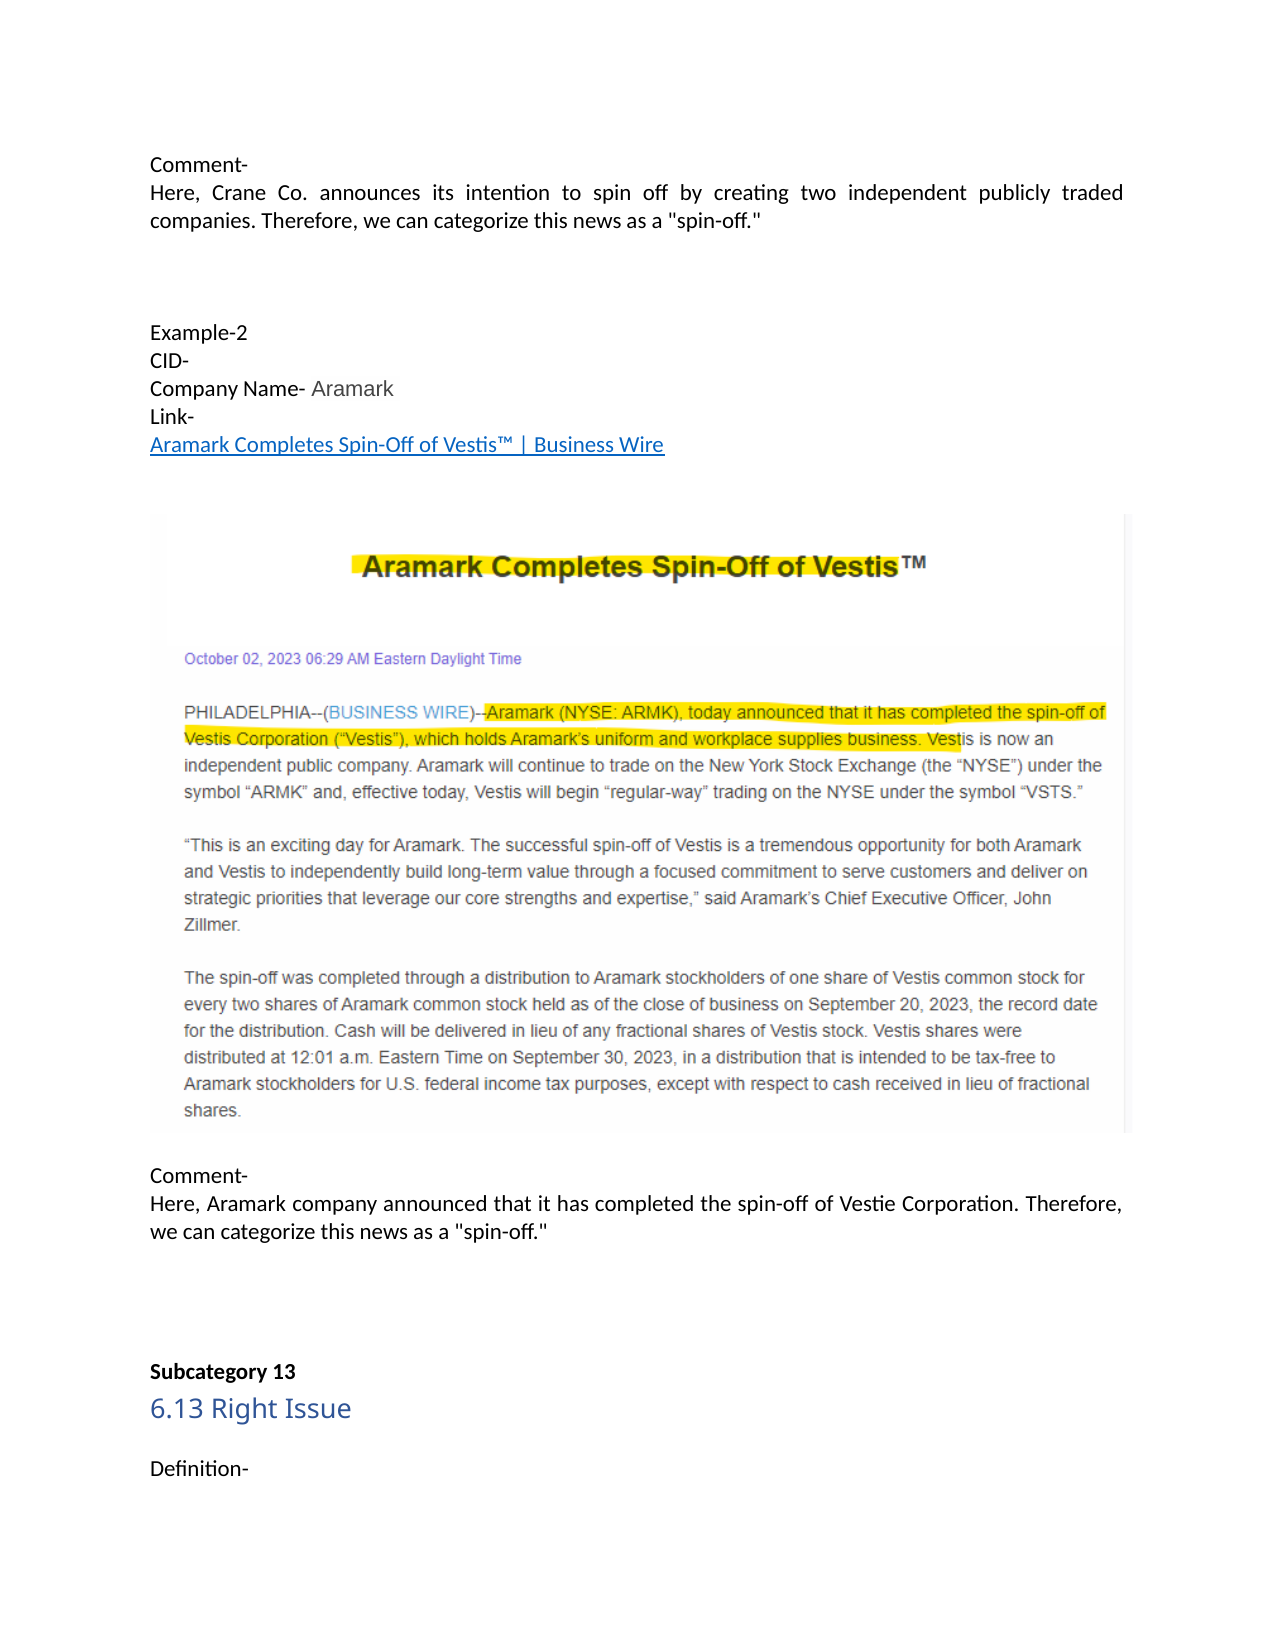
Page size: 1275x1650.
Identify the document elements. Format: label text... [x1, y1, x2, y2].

text Definition- [150, 1454, 1125, 1482]
picture [150, 514, 1133, 1133]
text CID- [150, 346, 1125, 374]
text Here, Crane Co. announces its intention to spin off by creating two independent publicly traded companies. Therefore, we can categorize this news as a "spin-off." [150, 178, 1125, 234]
text Comment- [150, 1161, 1125, 1189]
text Link- [150, 402, 1125, 430]
text Example-2 [150, 318, 1125, 346]
text Subcategory 13 [150, 1357, 1125, 1385]
text Comment- [150, 150, 1125, 178]
text Aramark Completes Spin-Off of Vestis™ | Business Wire [150, 430, 1125, 458]
text Here, Aramark company announced that it has completed the spin-off of Vestie Corporation. Therefore, we can categorize this news as a "spin-off." [150, 1189, 1125, 1245]
text Company Name- Aramark [150, 374, 1125, 402]
subtitle 6.13 Right Issue [150, 1389, 1125, 1426]
